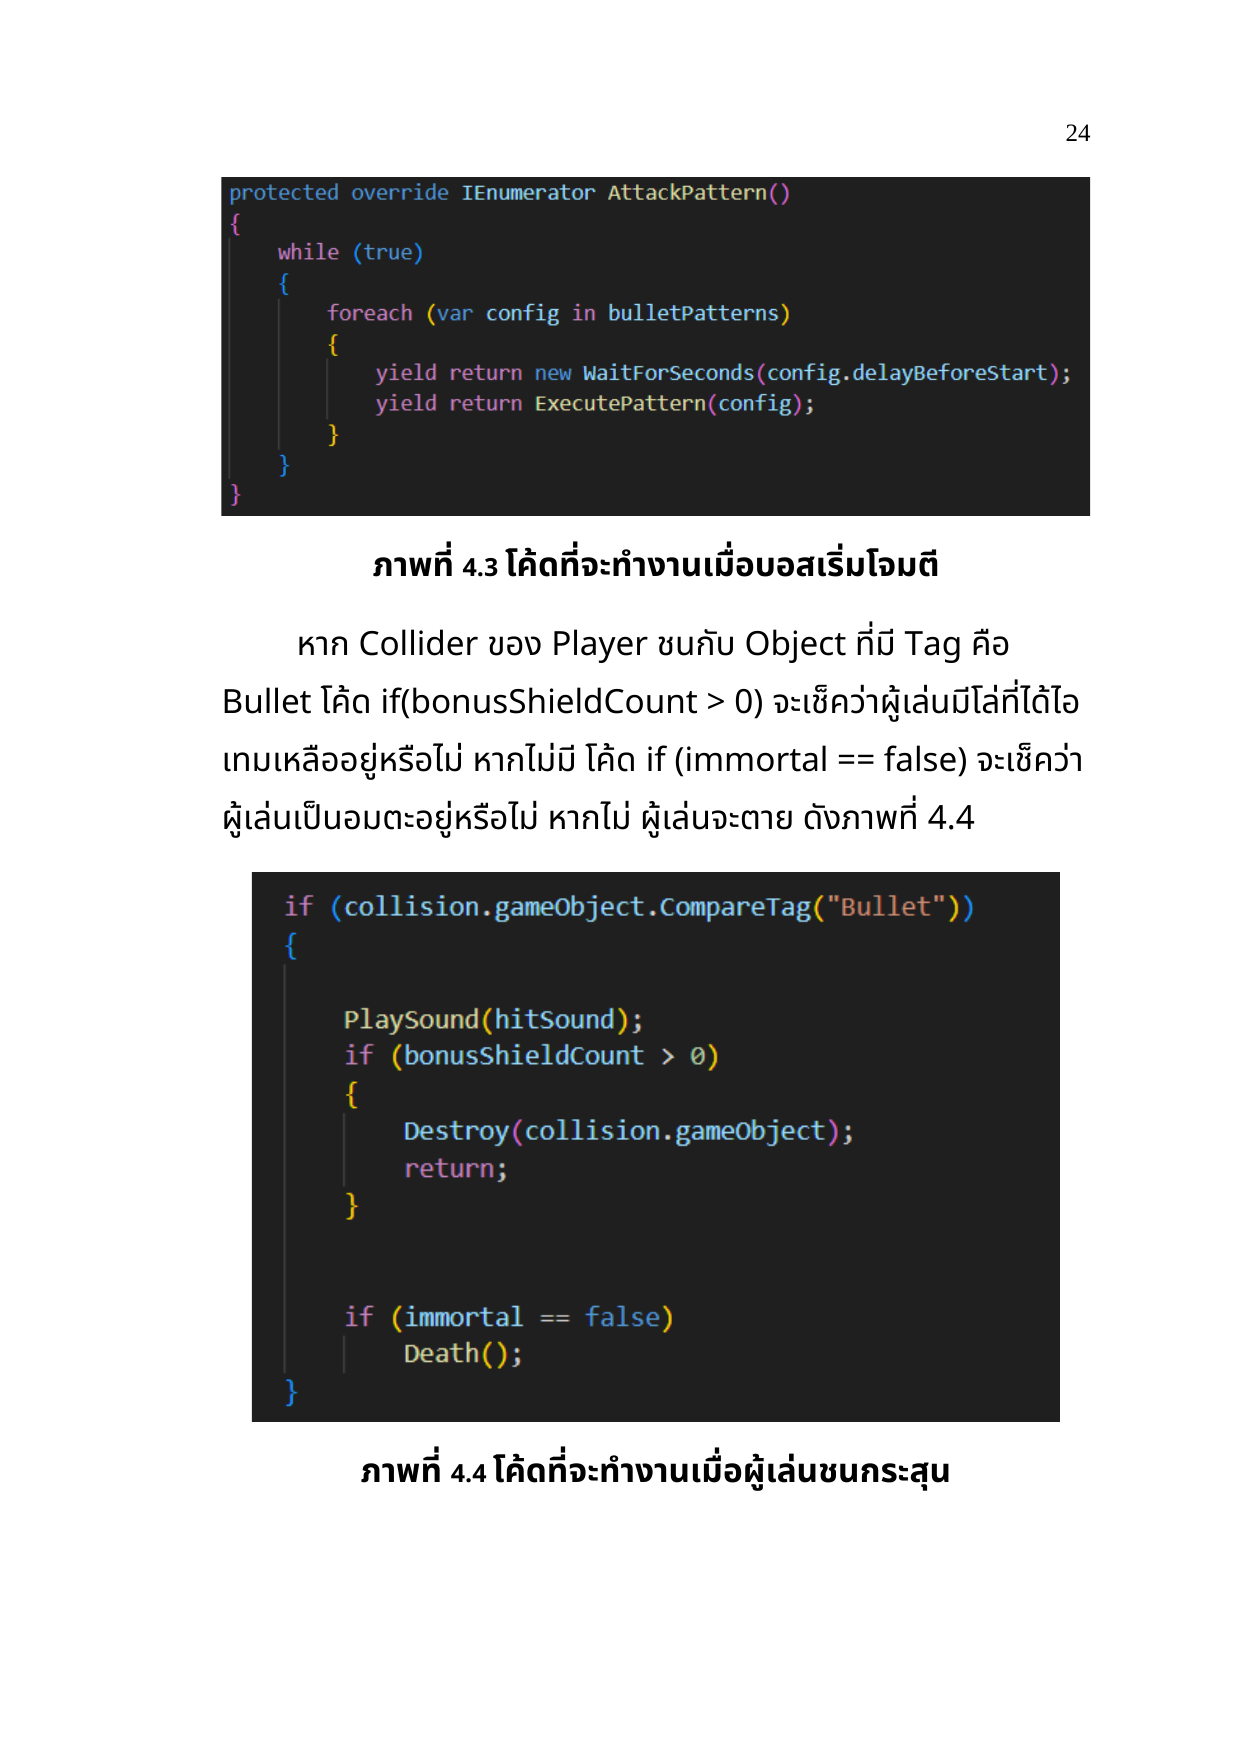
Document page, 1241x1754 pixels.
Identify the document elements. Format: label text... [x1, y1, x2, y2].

text ภาพที่ 4.4 โค้ดที่จะทำงานเมื่อผู้เล่นชนกระสุน [221, 1447, 1090, 1497]
picture [221, 177, 1091, 516]
text ภาพที่ 4.3 โค้ดที่จะทำงานเมื่อบอสเริ่มโจมตี [221, 541, 1090, 591]
text หาก Collider ของ Player ชนกับ Object ที่มี Tag คือ Bullet โค้ด if(bonusShieldCount > 0) จะเช็คว่าผู้เล่นมีโล่ที่ได้ไอเทมเหลืออยู่หรือไม่ หากไม่มี โค้ด if (immortal == false) จะเช็คว่าผู้เล่นเป็นอมตะอยู่หรือไม่ หากไม่ ผู้เล่นจะตาย ดังภาพที่ 4.4 [221, 619, 1090, 844]
picture [251, 872, 1060, 1422]
